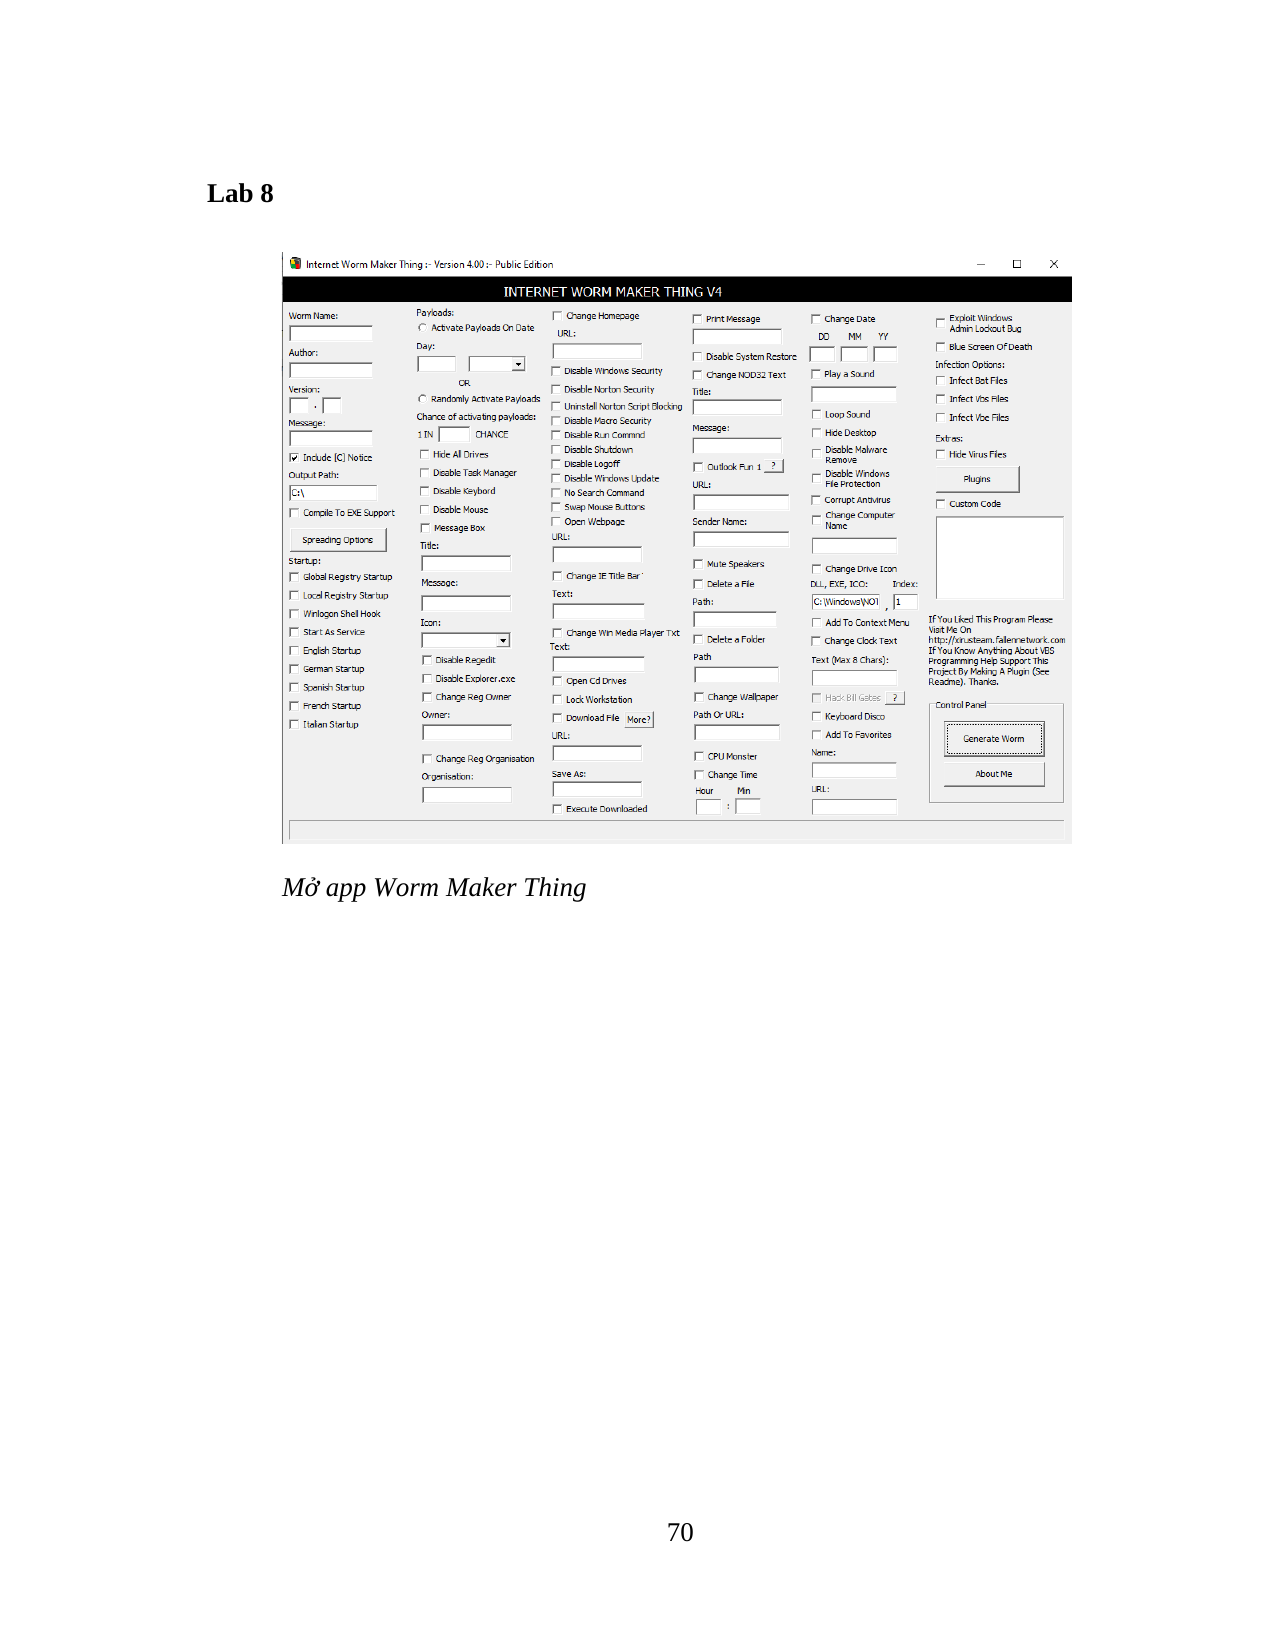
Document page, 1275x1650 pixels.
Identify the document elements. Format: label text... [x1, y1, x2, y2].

picture [281, 252, 1072, 844]
text Mở app Worm Maker Thing [207, 871, 1157, 902]
subtitle Lab 8 [207, 177, 1157, 208]
